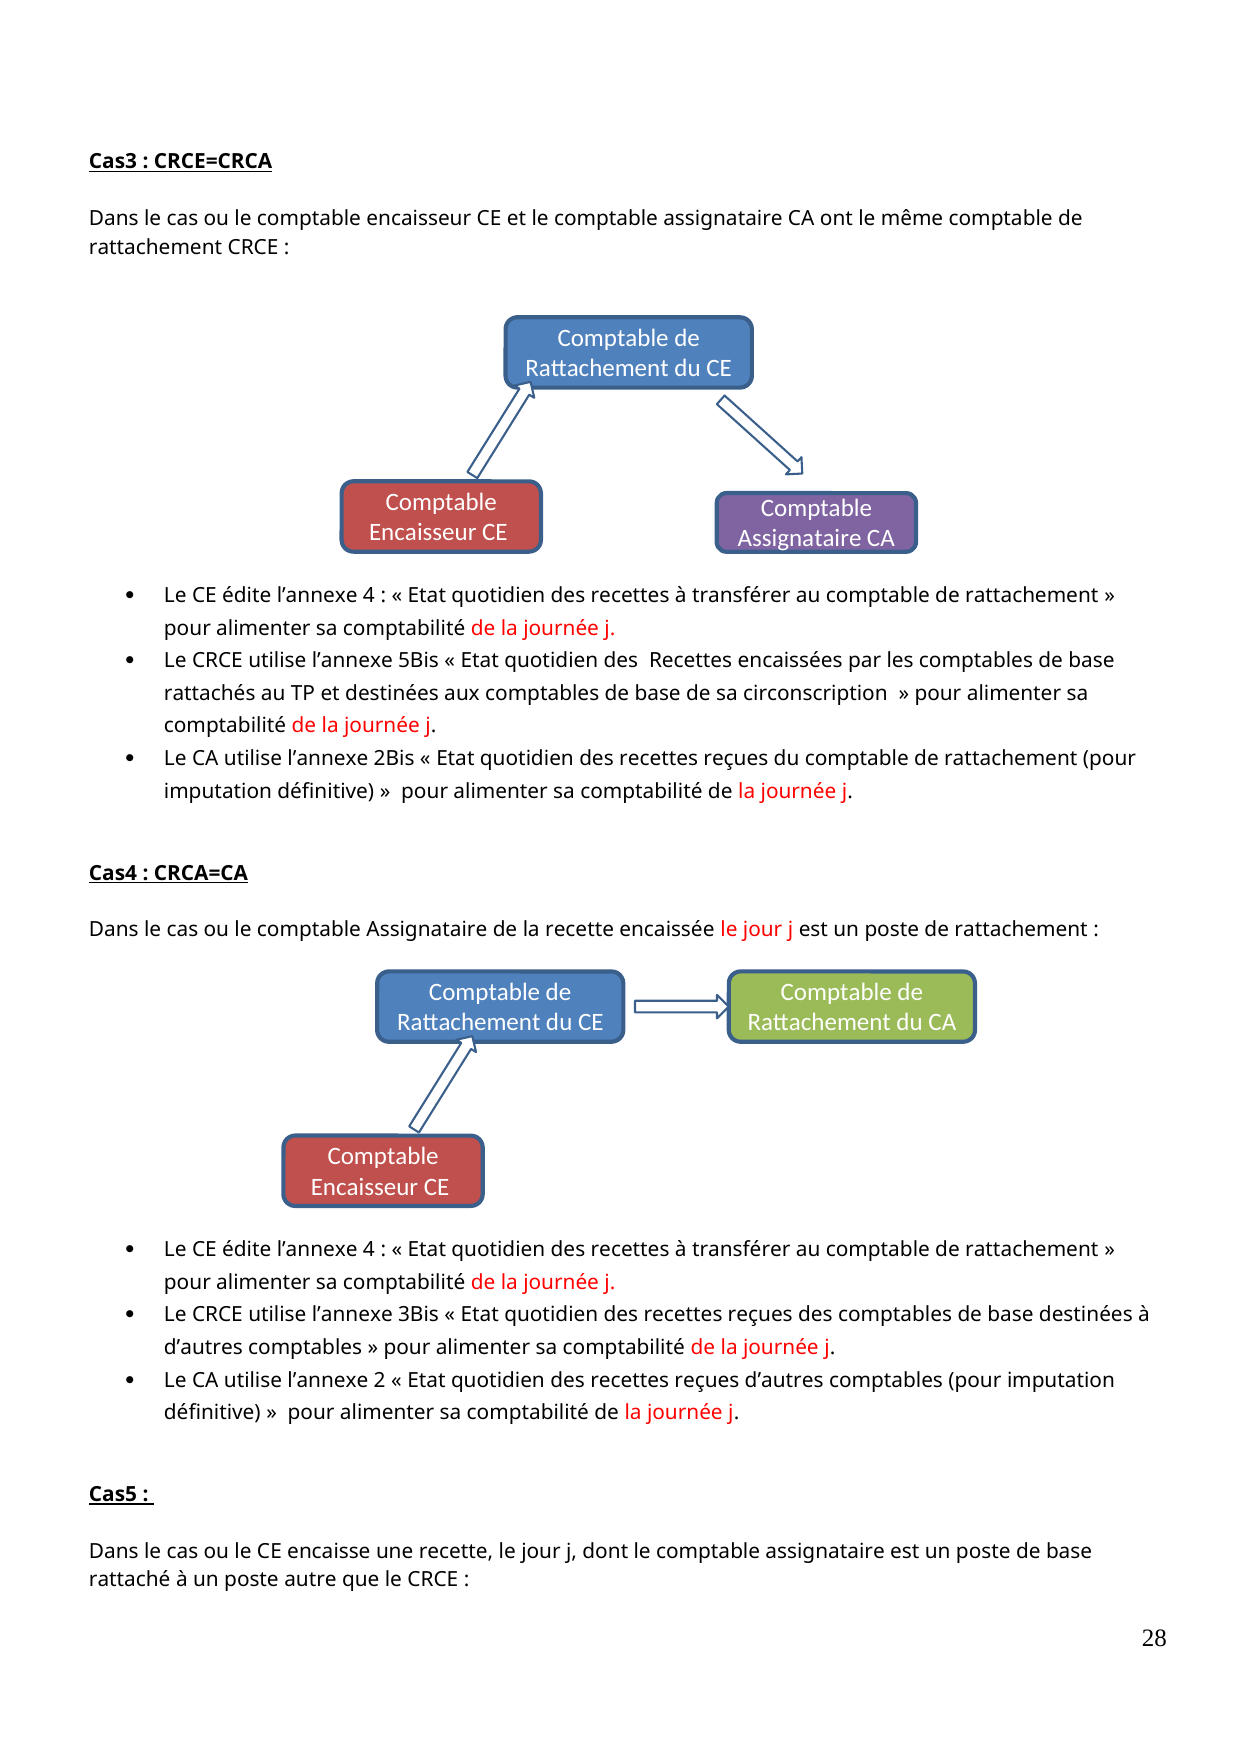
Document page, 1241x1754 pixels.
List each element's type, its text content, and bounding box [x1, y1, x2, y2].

text Cas3 : CRCE=CRCA [89, 147, 1167, 175]
text Cas4 : CRCA=CA [89, 858, 1167, 886]
list Le CE édite l’annexe 4 : « Etat quotidien des recettes à transférer au comptable de rattachement » pour alimenter sa comptabilité de la journée j. [126, 580, 1167, 641]
list Le CE édite l’annexe 4 : « Etat quotidien des recettes à transférer au comptable de rattachement » pour alimenter sa comptabilité de la journée j. [126, 1234, 1167, 1295]
list Le CRCE utilise l’annexe 5Bis « Etat quotidien des Recettes encaissées par les comptables de base rattachés au TP et destinées aux comptables de base de sa circonscription » pour alimenter sa comptabilité de la journée j. [126, 645, 1167, 739]
list Le CA utilise l’annexe 2 « Etat quotidien des recettes reçues d’autres comptables (pour imputation définitive) » pour alimenter sa comptabilité de la journée j. [126, 1365, 1167, 1426]
text Dans le cas ou le comptable Assignataire de la recette encaissée le jour j est un poste de rattachement : [89, 914, 1167, 943]
text Dans le cas ou le comptable encaisseur CE et le comptable assignataire CA ont le même comptable de rattachement CRCE : [89, 203, 1167, 260]
text Cas5 : [89, 1479, 1167, 1508]
list Le CA utilise l’annexe 2Bis « Etat quotidien des recettes reçues du comptable de rattachement (pour imputation définitive) » pour alimenter sa comptabilité de la journée j. [126, 743, 1167, 804]
text Dans le cas ou le CE encaisse une recette, le jour j, dont le comptable assignataire est un poste de base rattaché à un poste autre que le CRCE : [89, 1536, 1167, 1593]
